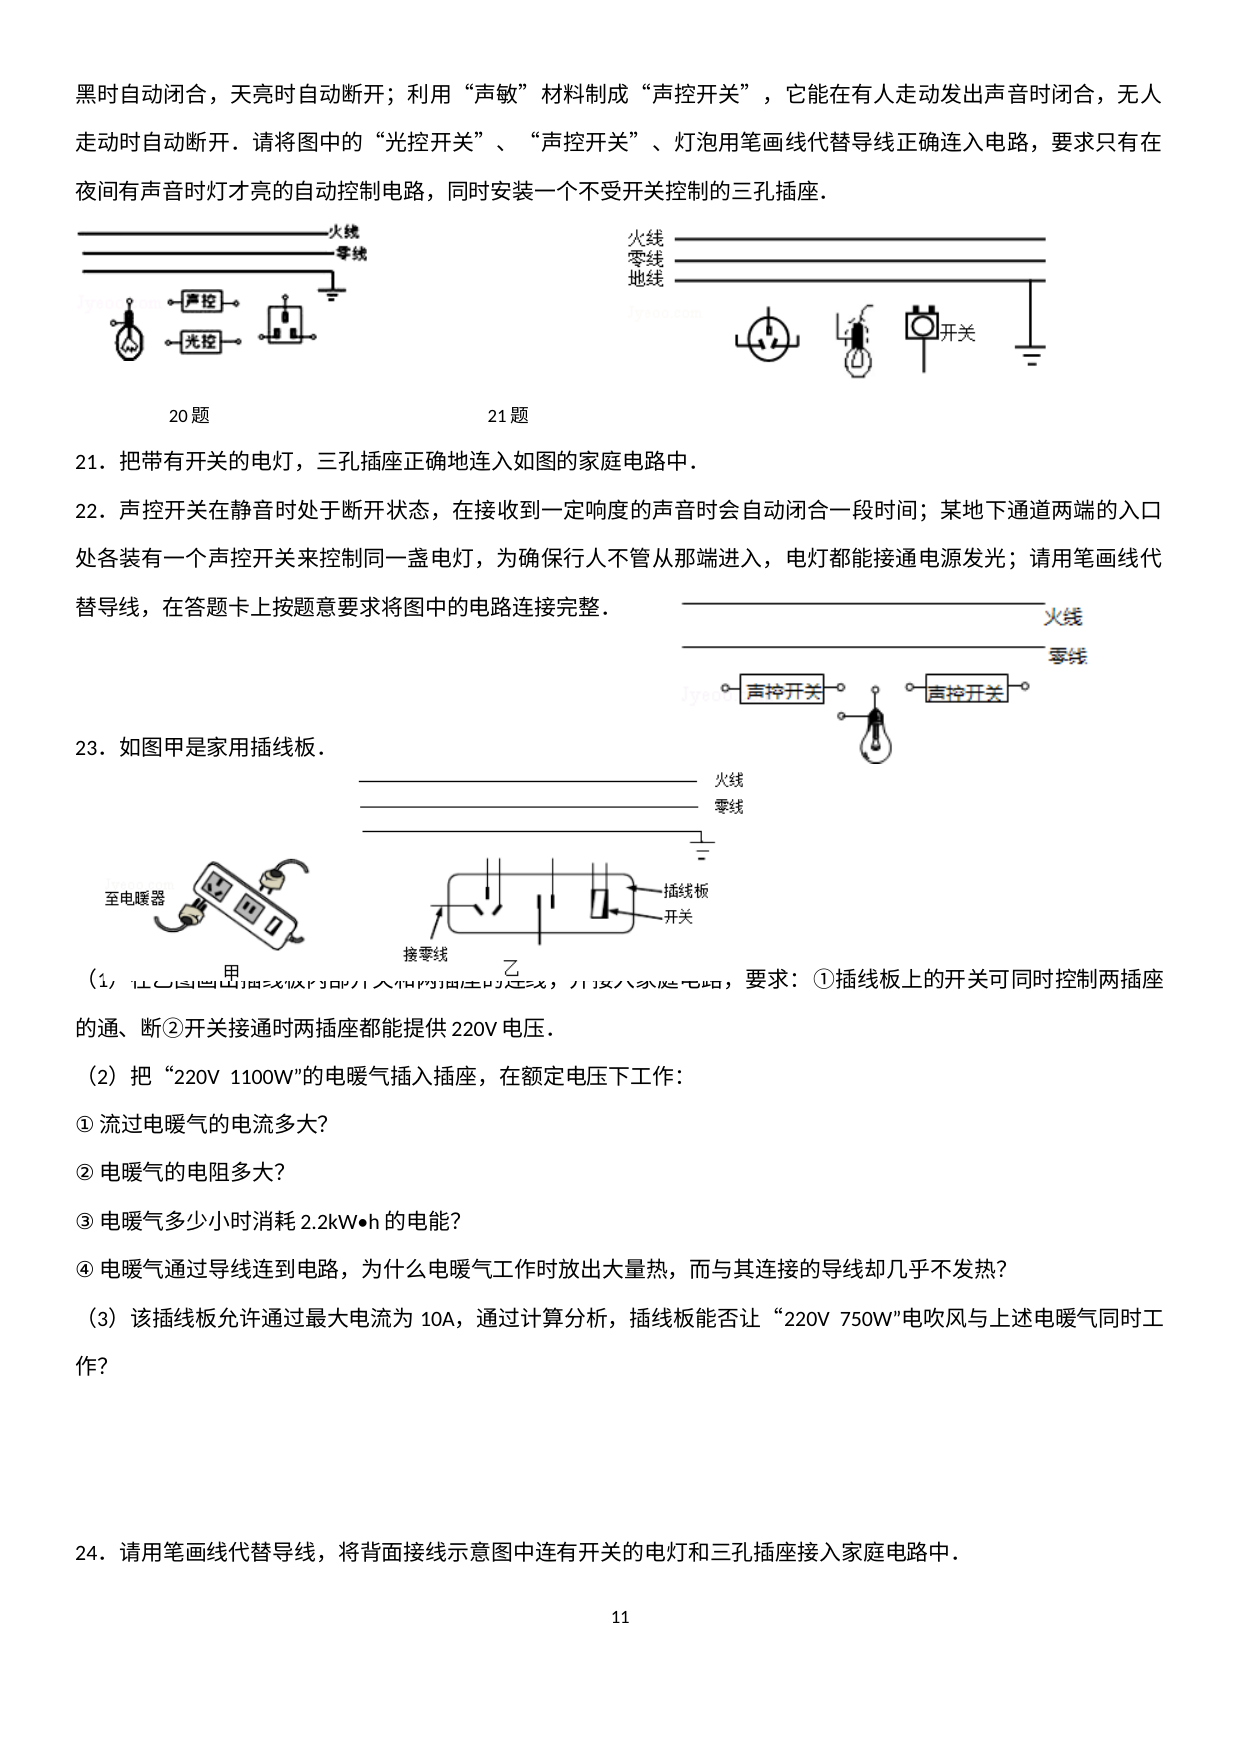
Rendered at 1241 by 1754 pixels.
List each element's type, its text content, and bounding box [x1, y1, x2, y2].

picture [679, 622, 1089, 730]
text 22．声控开关在静音时处于断开状态，在接收到一定响度的声音时会自动闭合一段时间；某地下通道两端的入口处各装有一个声控开关来控制同一盏电灯，为确保行人不管从那端进入，电灯都能接通电源发光；请用笔画线代替导线，在答题卡上按题意要求将图中的电路连接完整． [75, 492, 1165, 622]
text （1）在乙图画出插线板内部开关和两插座的连线，并接入家庭电路，要求：①插线板上的开关可同时控制两插座的通、断②开关接通时两插座都能提供220V电压． [75, 961, 1165, 1043]
text ②电暖气的电阻多大？ [75, 1155, 1165, 1188]
text 21．把带有开关的电灯，三孔插座正确地连入如图的家庭电路中． [75, 444, 1165, 476]
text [75, 76, 1165, 206]
picture [103, 771, 743, 981]
text 20题 21题 [75, 398, 1165, 430]
text 23．如图甲是家用插线板． [75, 730, 1165, 762]
text 24．请用笔画线代替导线，将背面接线示意图中连有开关的电灯和三孔插座接入家庭电路中． [75, 1535, 1165, 1567]
text （3）该插线板允许通过最大电流为10A，通过计算分析，插线板能否让“220V 750W”电吹风与上述电暖气同时工作？ [75, 1300, 1165, 1381]
text （2）把“220V 1100W”的电暖气插入插座，在额定电压下工作： [75, 1058, 1165, 1091]
picture [75, 222, 367, 361]
picture [626, 227, 1046, 379]
text ①流过电暖气的电流多大？ [75, 1107, 1165, 1139]
text ③电暖气多少小时消耗2.2kW•h的电能？ [75, 1203, 1165, 1236]
text ④电暖气通过导线连到电路，为什么电暖气工作时放出大量热，而与其连接的导线却几乎不发热？ [75, 1252, 1165, 1284]
